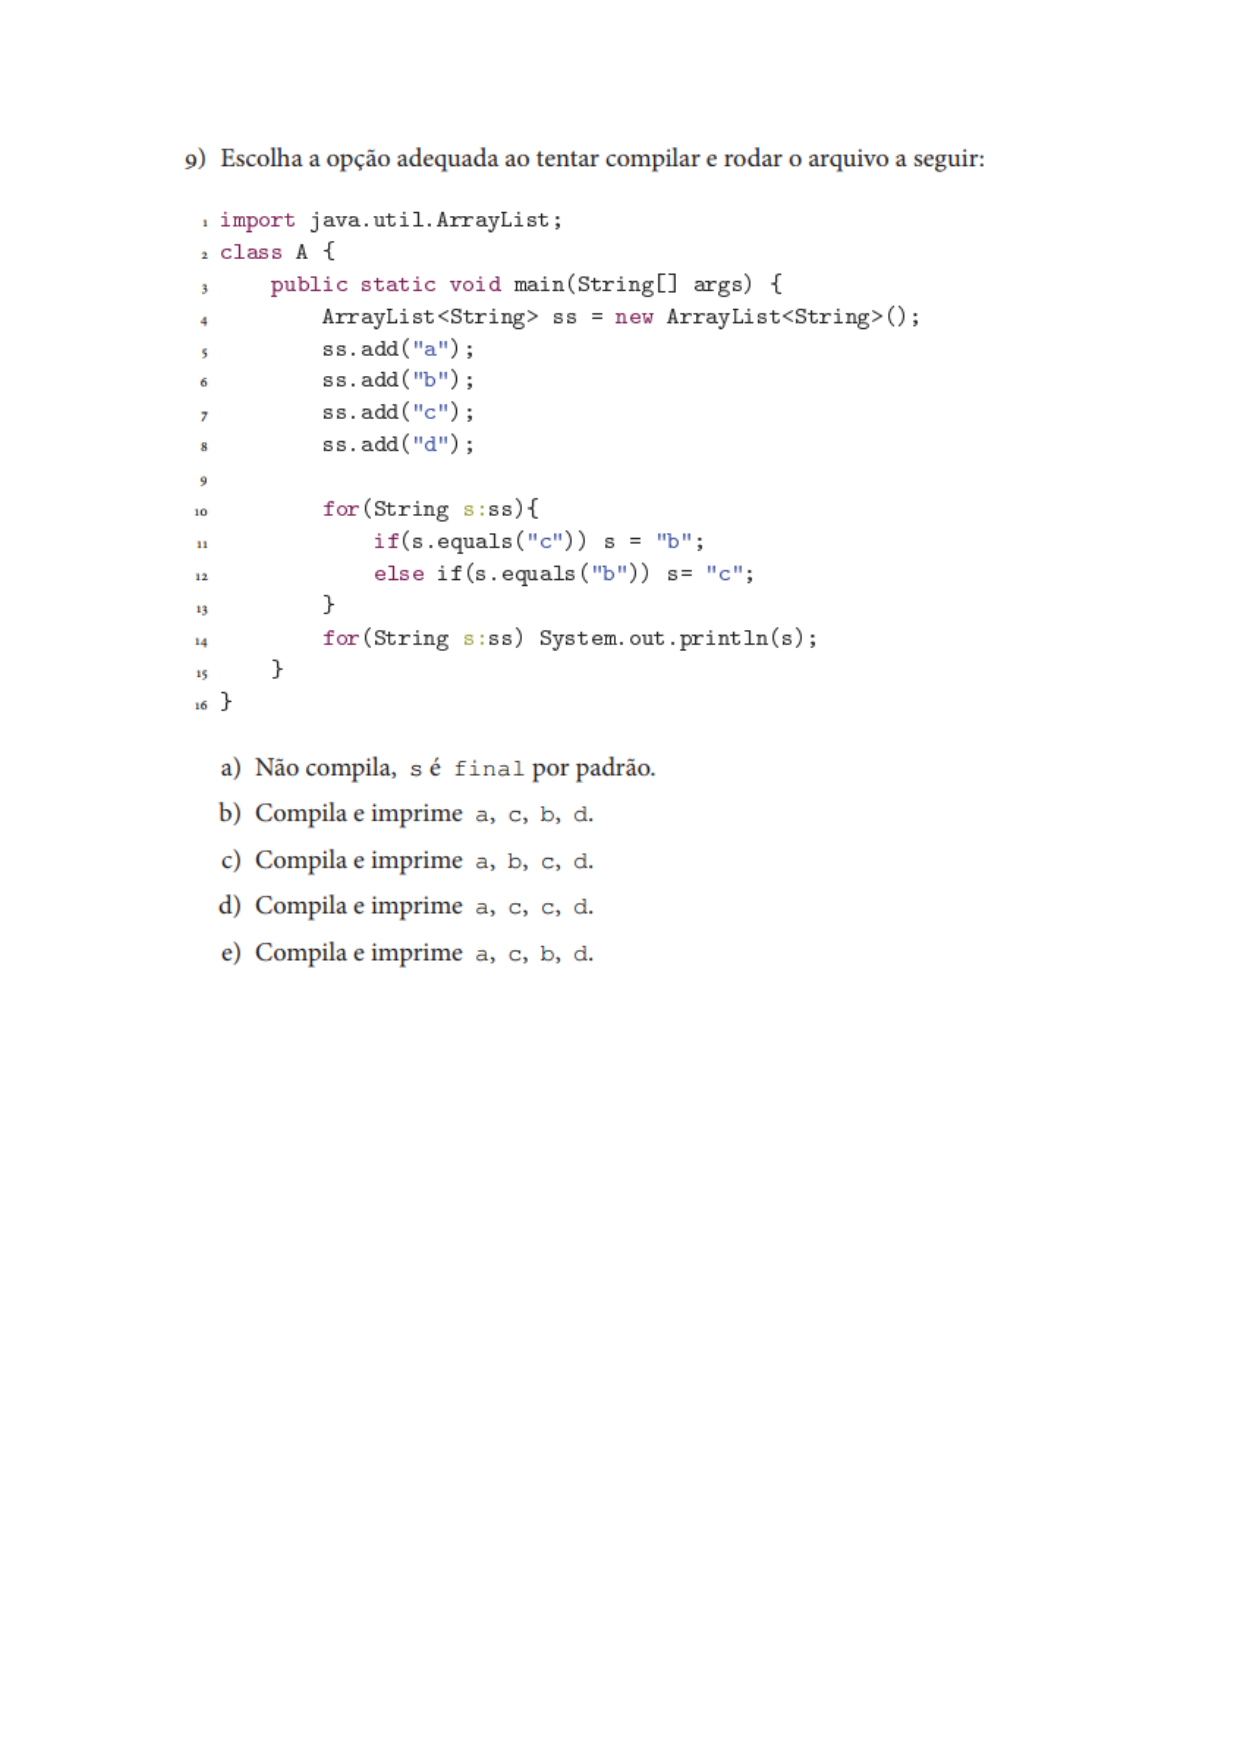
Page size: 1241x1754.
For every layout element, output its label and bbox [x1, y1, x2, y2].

picture [176, 146, 1063, 971]
